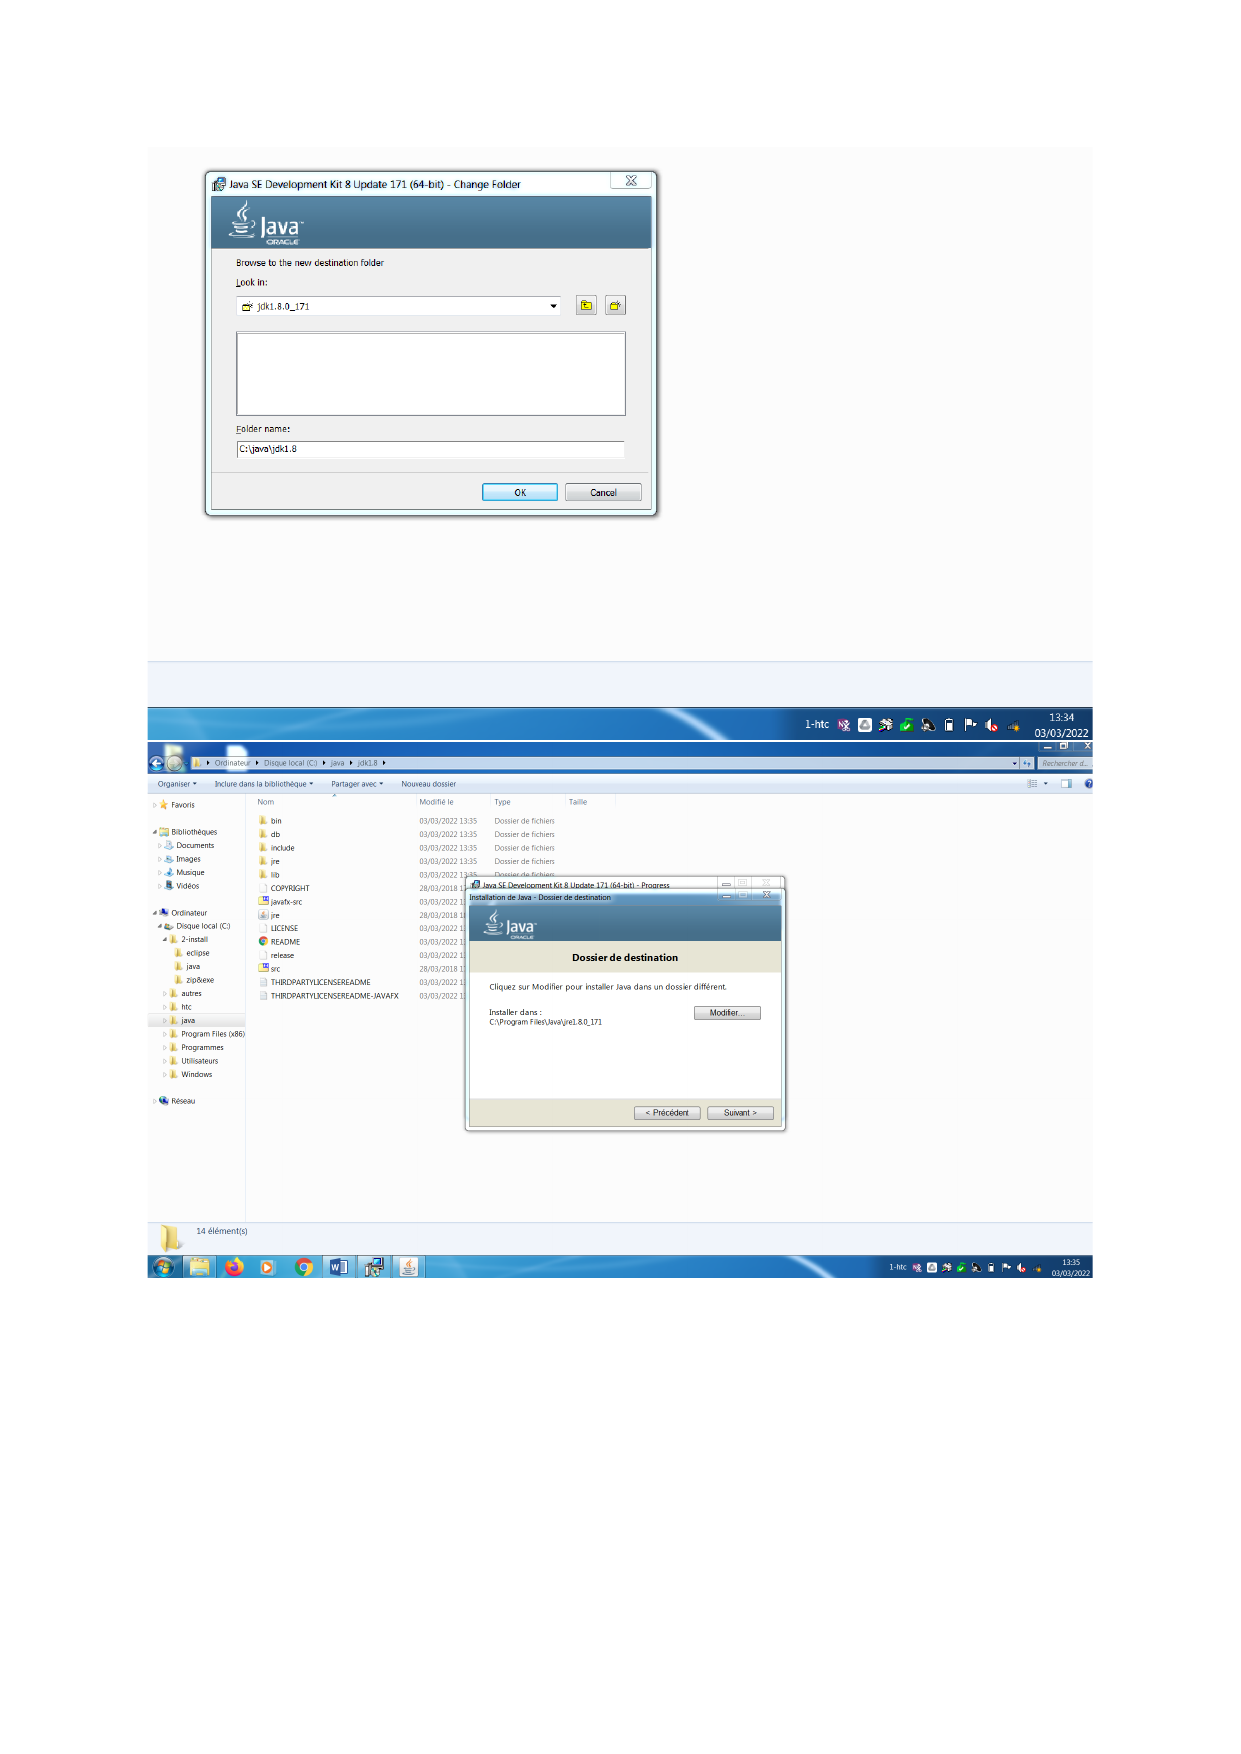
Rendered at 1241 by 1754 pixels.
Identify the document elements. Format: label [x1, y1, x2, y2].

picture [147, 742, 1093, 1278]
picture [147, 147, 1093, 740]
